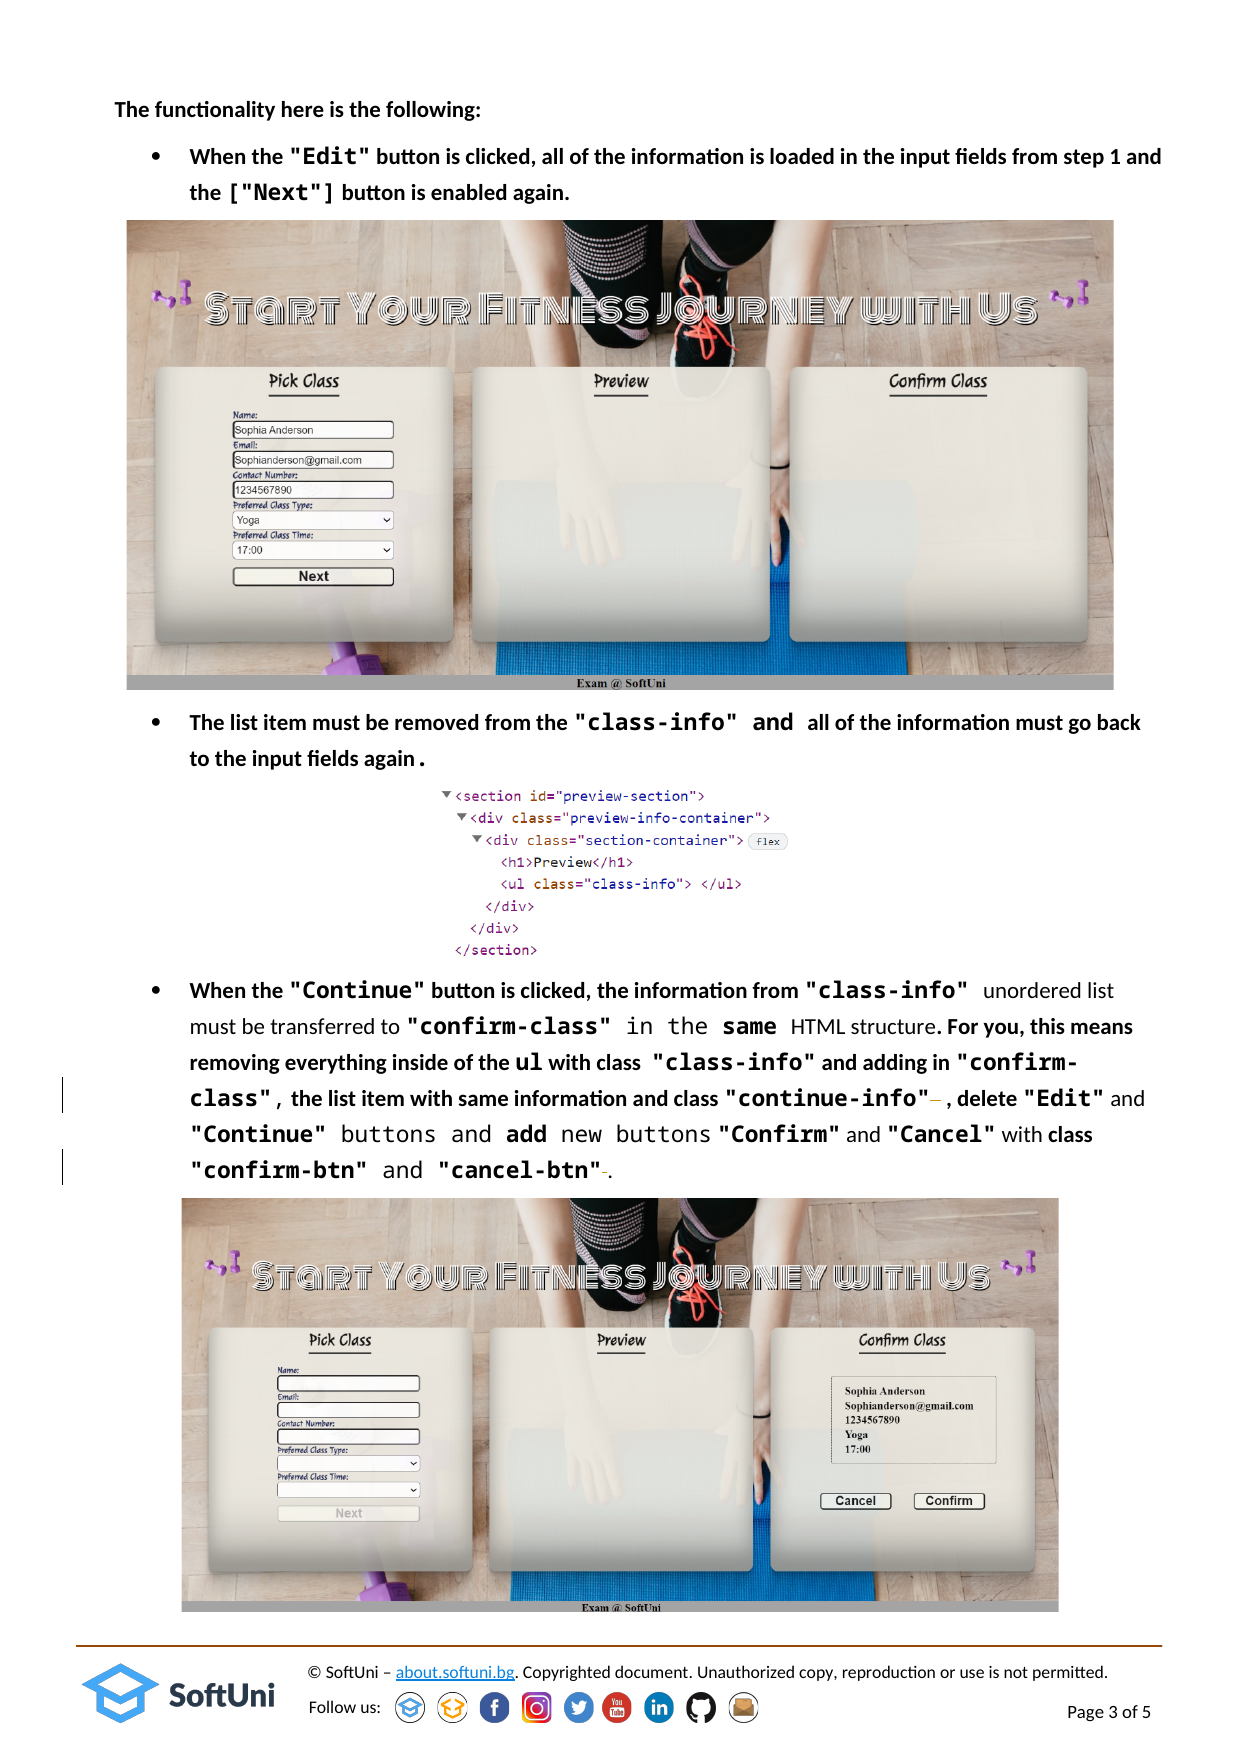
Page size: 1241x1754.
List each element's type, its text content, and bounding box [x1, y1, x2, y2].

picture [602, 1692, 632, 1723]
picture [665, 1692, 674, 1701]
picture [126, 220, 1114, 690]
picture [479, 1692, 510, 1723]
picture [437, 1692, 468, 1723]
picture [564, 1692, 594, 1723]
picture [75, 1658, 281, 1729]
list When the "Edit" button is clicked, all of the information is loaded in the input fields from step 1 and the ["Next"] button is enabled again. [152, 140, 1163, 207]
picture [644, 1714, 653, 1723]
picture [395, 1692, 425, 1723]
picture [686, 1692, 716, 1723]
picture [181, 1198, 1059, 1612]
text The functionality here is the following: [114, 95, 1163, 123]
list The list item must be removed from the "class-info" and all of the information must go back to the input fields again. [152, 706, 1163, 773]
picture [522, 1692, 552, 1723]
picture [644, 1692, 653, 1701]
list When the "Continue" button is clicked, the information from "class-info" unordered list must be transferred to "confirm-class" in the same HTML structure. For you, this means removing everything inside of the ul with class "class-info" and adding in "confirm-class", the list item with same information and class "continue-info" , delete "Edit" and "Continue" buttons and add new buttons "Confirm" and "Cancel" with class "confirm-btn" and "cancel-btn". [152, 974, 1163, 1185]
picture [658, 1705, 667, 1714]
picture [413, 786, 827, 958]
picture [728, 1692, 759, 1723]
picture [665, 1714, 674, 1723]
